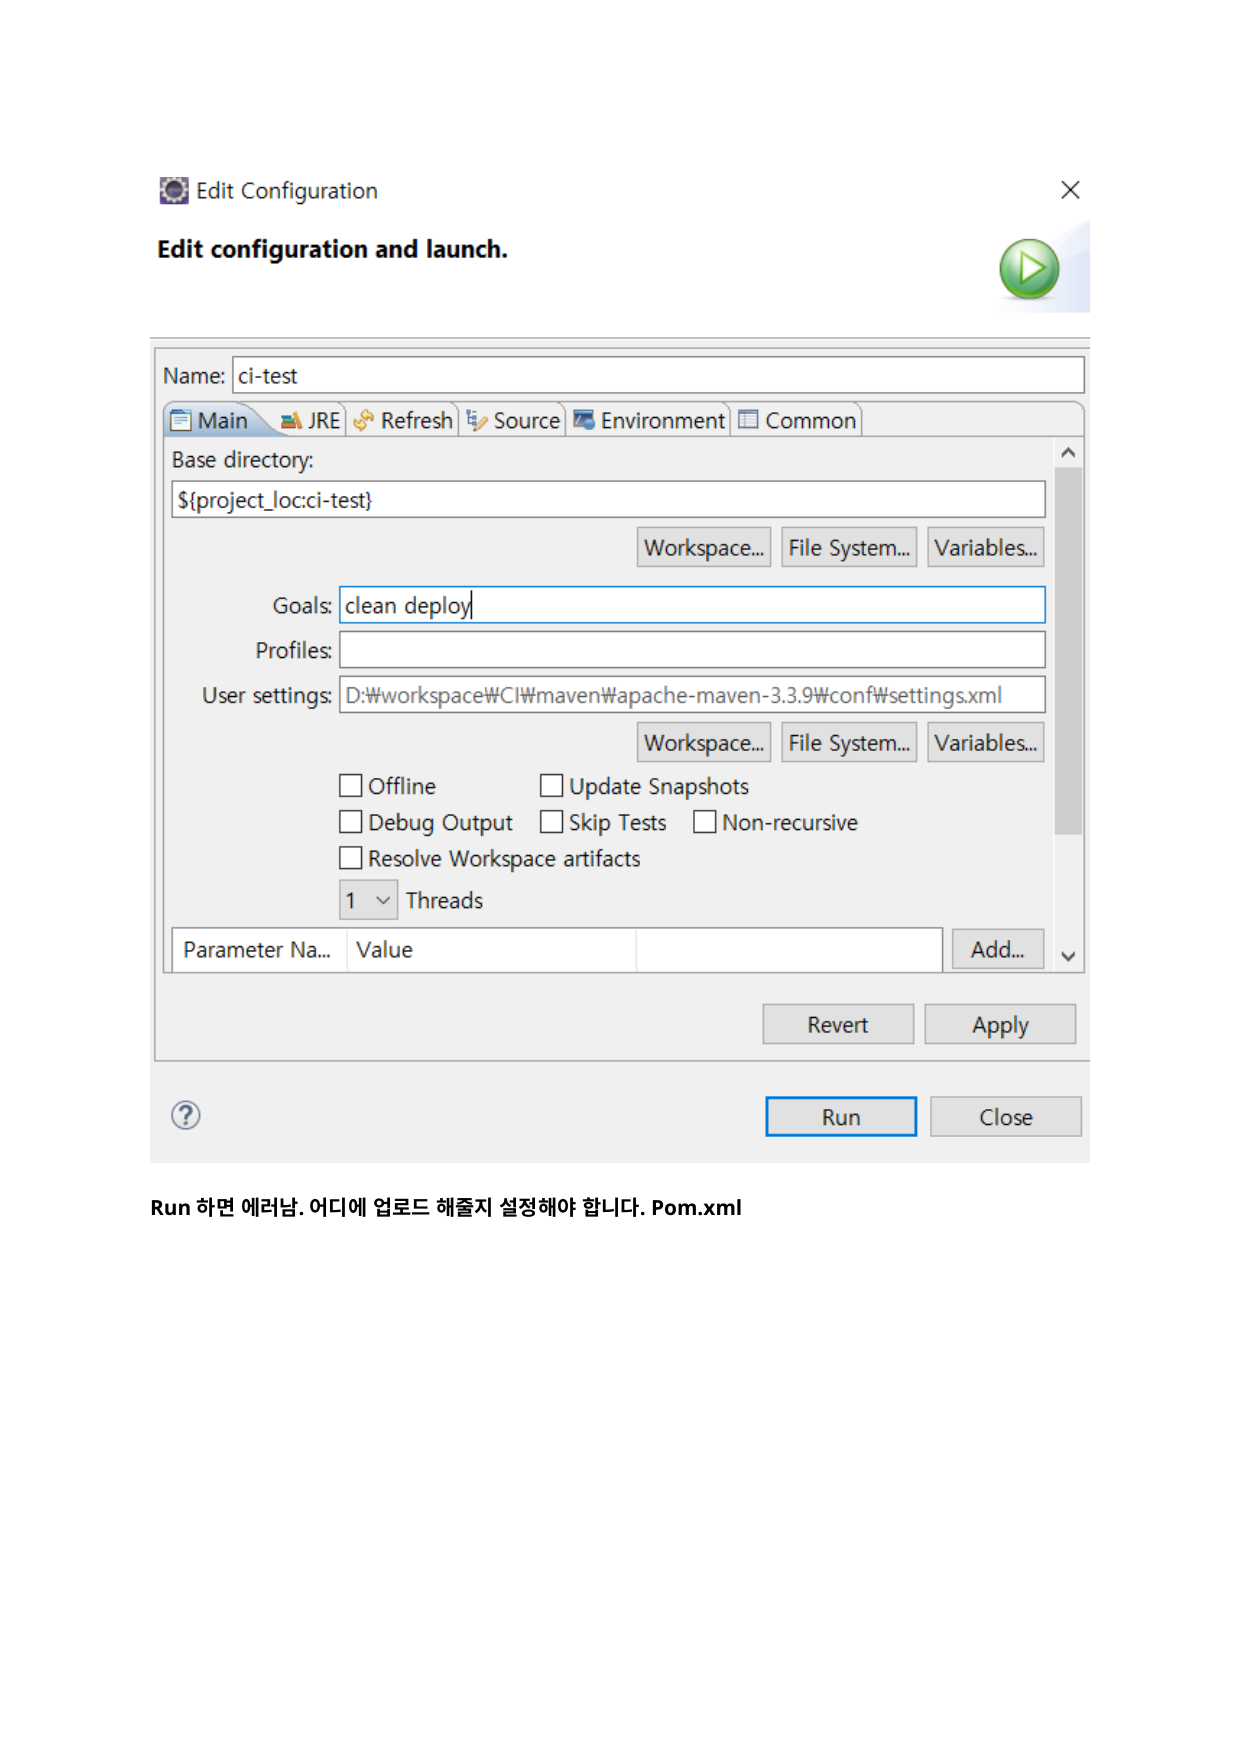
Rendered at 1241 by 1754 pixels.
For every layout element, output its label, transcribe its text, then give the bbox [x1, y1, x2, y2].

picture [150, 177, 1091, 1163]
subtitle Run 하면 에러남. 어디에 업로드 해줄지 설정해야 합니다. Pom.xml [150, 1191, 1090, 1222]
